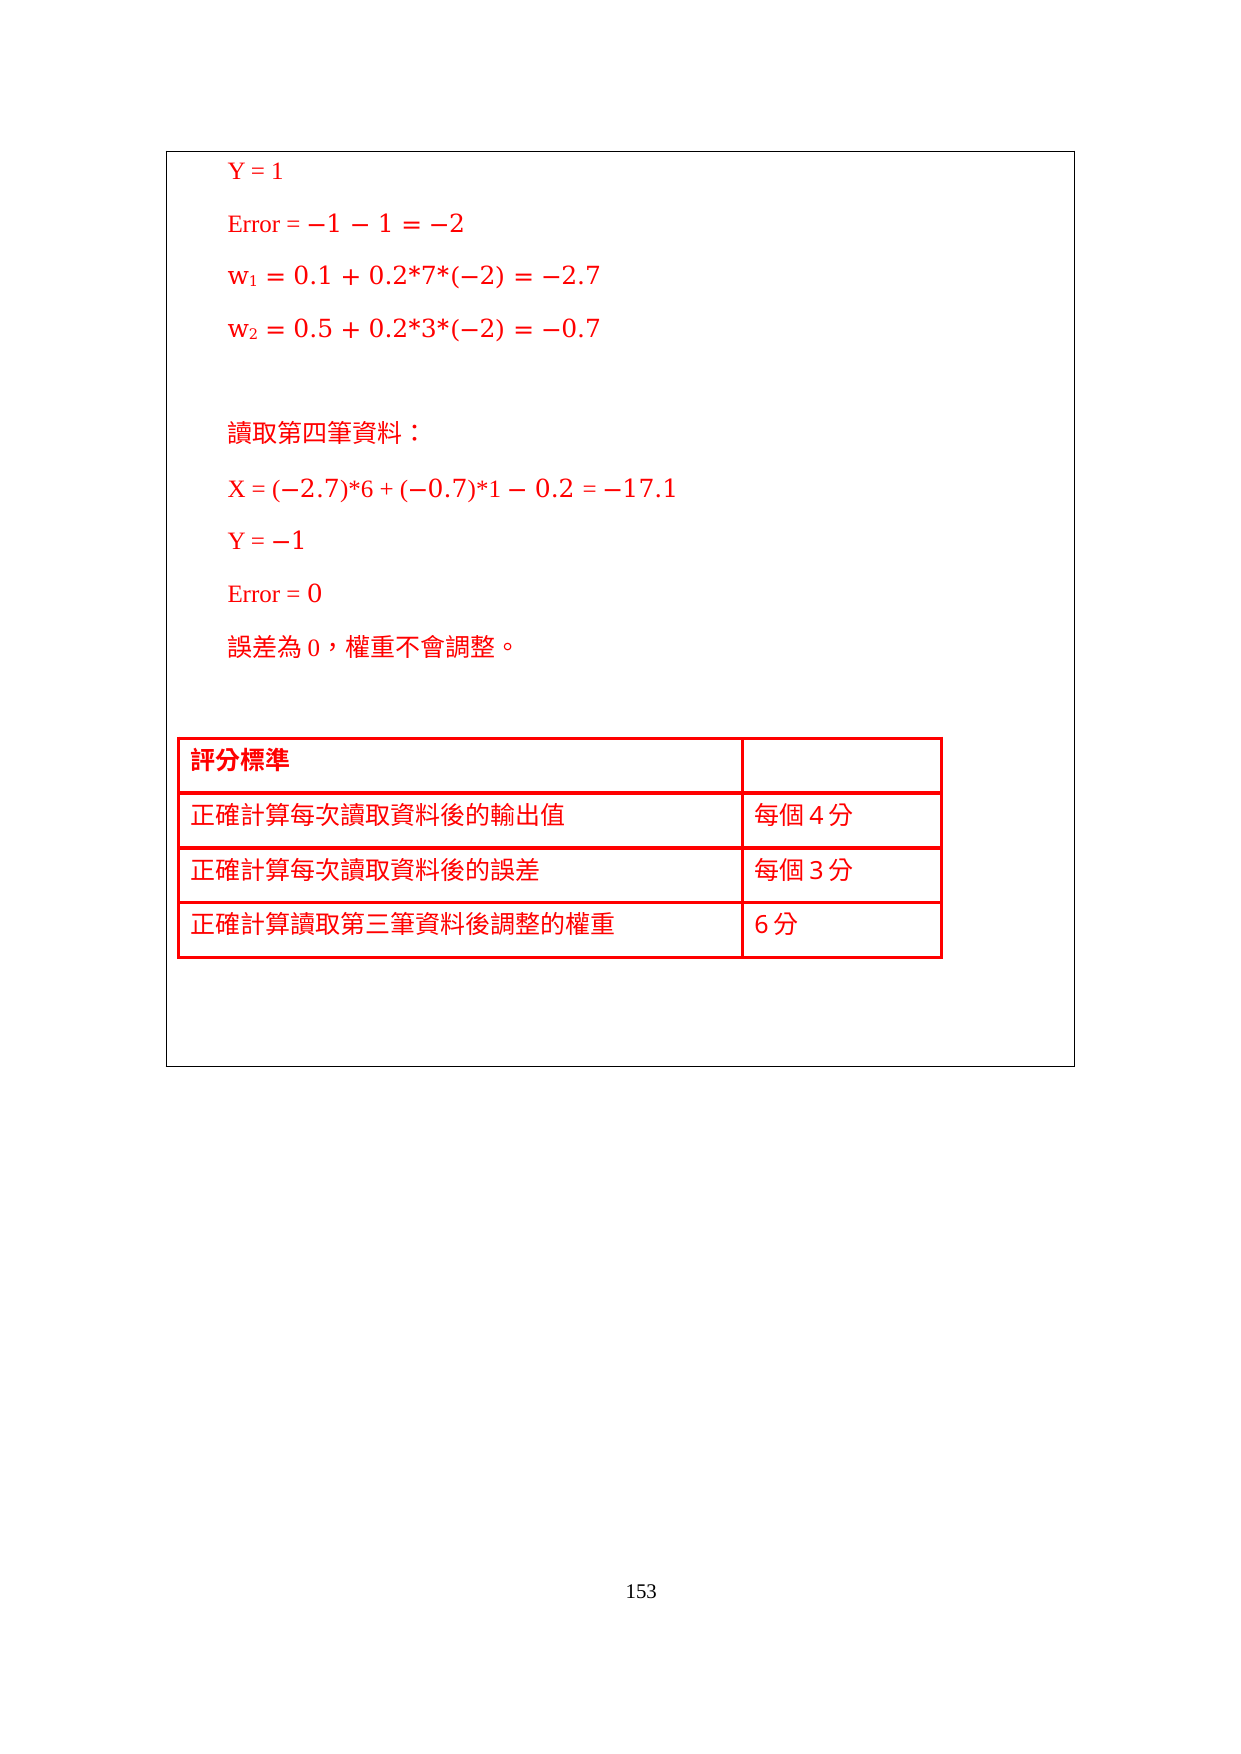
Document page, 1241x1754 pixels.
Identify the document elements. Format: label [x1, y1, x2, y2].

table_header [167, 152, 1074, 1066]
